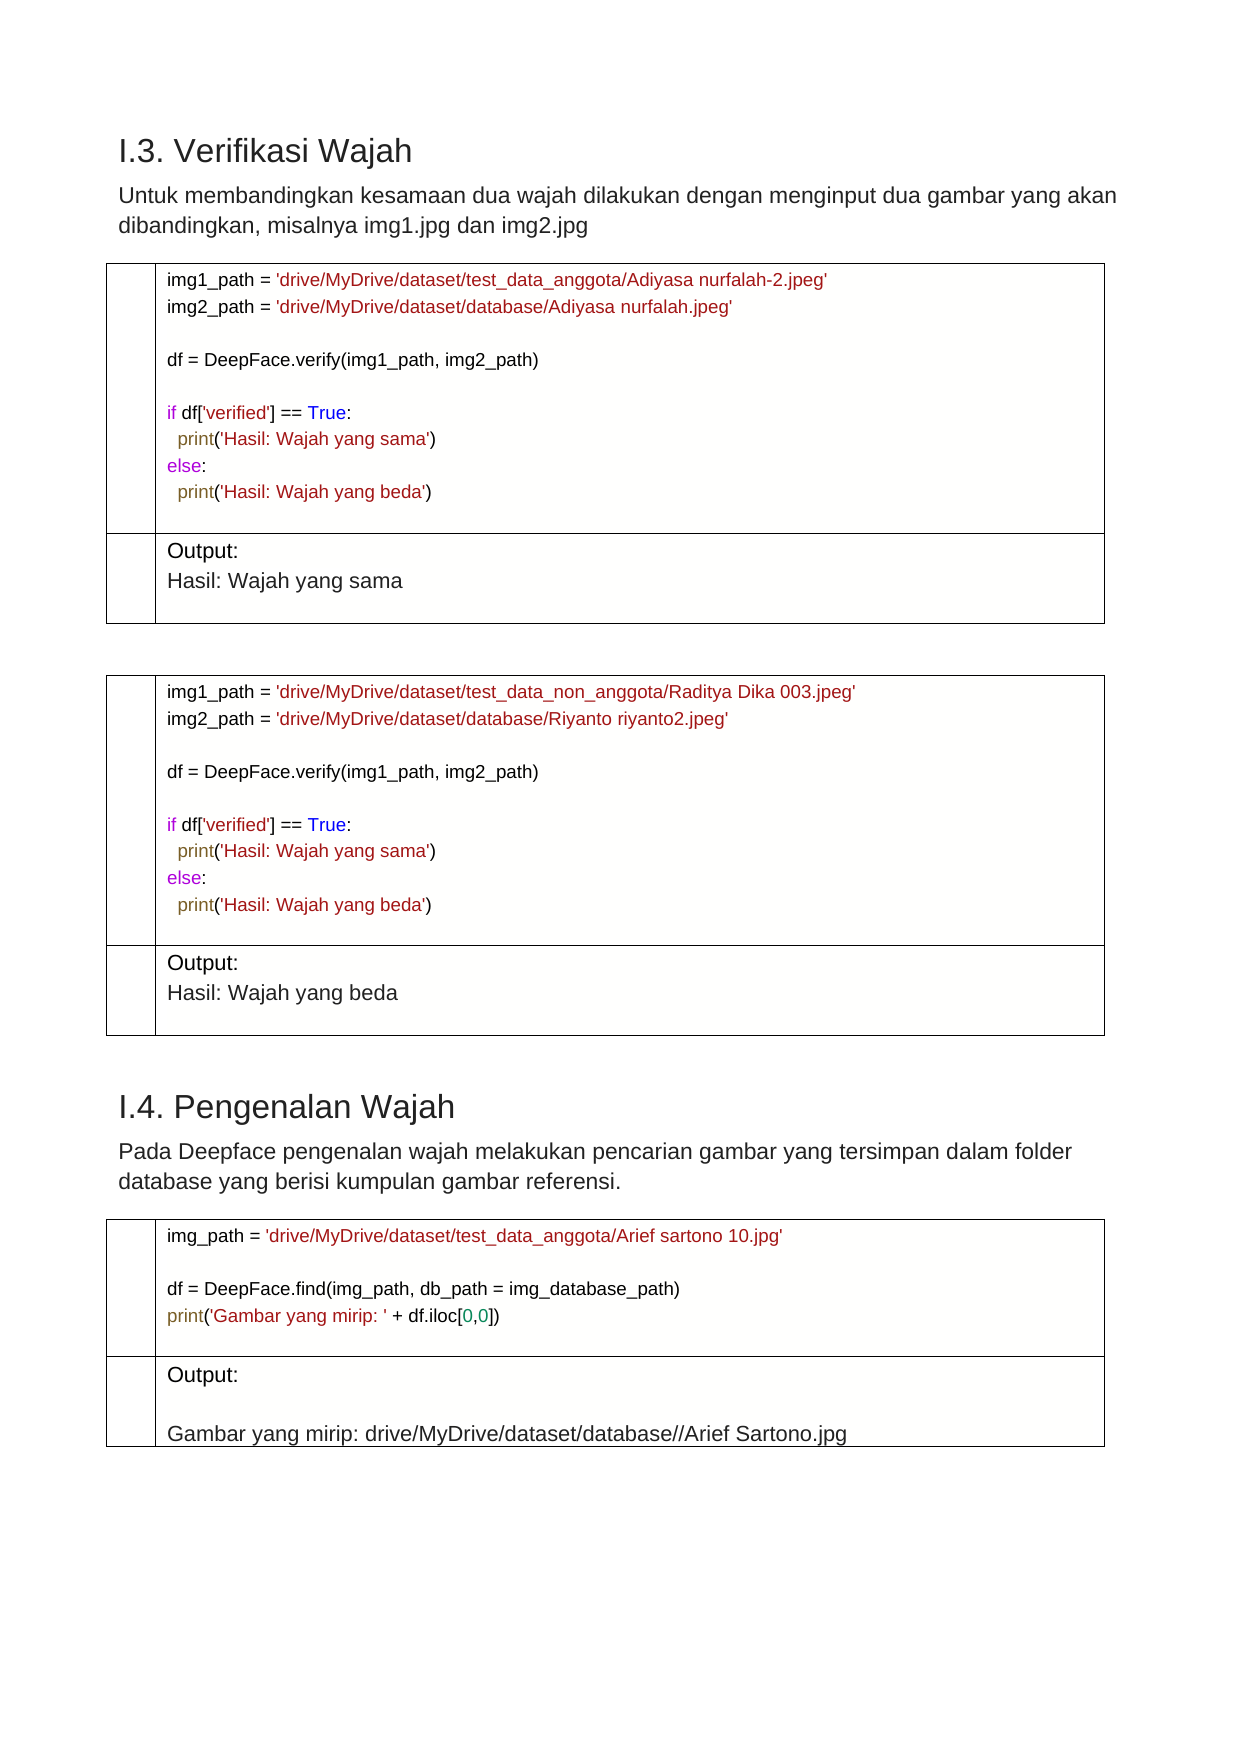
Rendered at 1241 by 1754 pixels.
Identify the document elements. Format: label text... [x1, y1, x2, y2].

table_header [107, 1220, 155, 1356]
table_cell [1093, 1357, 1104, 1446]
table_cell [107, 946, 155, 1035]
table_cell [107, 534, 155, 623]
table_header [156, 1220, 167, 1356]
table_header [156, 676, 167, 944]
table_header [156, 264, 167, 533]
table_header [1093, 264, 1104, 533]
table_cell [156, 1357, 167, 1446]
table_cell [107, 1357, 155, 1446]
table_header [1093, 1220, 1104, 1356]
subtitle I.4. Pengenalan Wajah [118, 1087, 1122, 1125]
text Pada Deepface pengenalan wajah melakukan pencarian gambar yang tersimpan dalam folder database yang berisi kumpulan gambar referensi. [118, 1138, 1122, 1194]
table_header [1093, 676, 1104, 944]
text Untuk membandingkan kesamaan dua wajah dilakukan dengan menginput dua gambar yang akan dibandingkan, misalnya img1.jpg dan img2.jpg [118, 182, 1122, 238]
table_header [107, 264, 155, 533]
subtitle I.3. Verifikasi Wajah [118, 131, 1122, 169]
table_header [107, 676, 155, 944]
